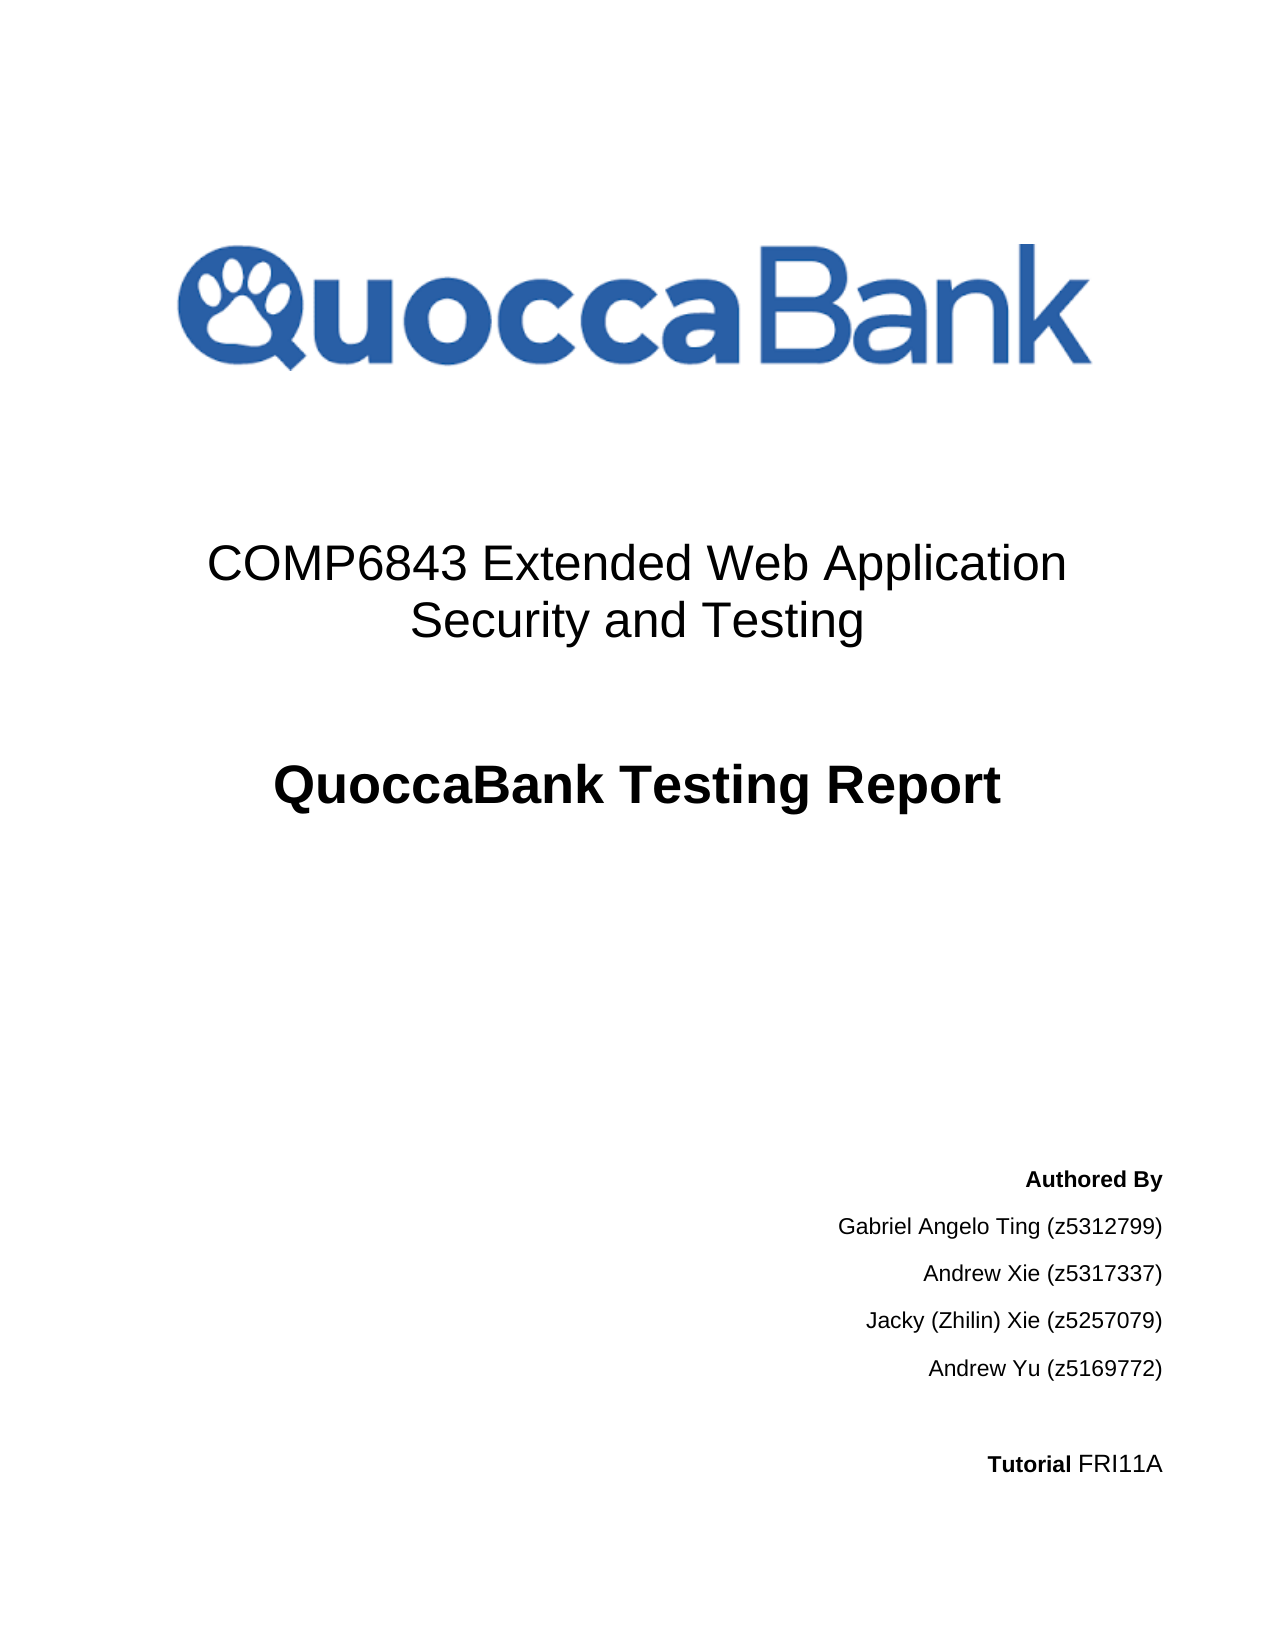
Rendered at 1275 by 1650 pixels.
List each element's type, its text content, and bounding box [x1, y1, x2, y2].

text Tutorial FRI11A [112, 1449, 1162, 1478]
text Andrew Xie (z5317337) [112, 1260, 1162, 1286]
text Jacky (Zhilin) Xie (z5257079) [112, 1307, 1162, 1334]
picture [168, 244, 1107, 371]
text Gabriel Angelo Ting (z5312799) [112, 1213, 1162, 1239]
text Andrew Yu (z5169772) [112, 1354, 1162, 1381]
text Authored By [112, 1166, 1162, 1192]
text COMP6843 Extended Web Application Security and Testing [112, 533, 1162, 648]
text QuoccaBank Testing Report [112, 752, 1162, 814]
